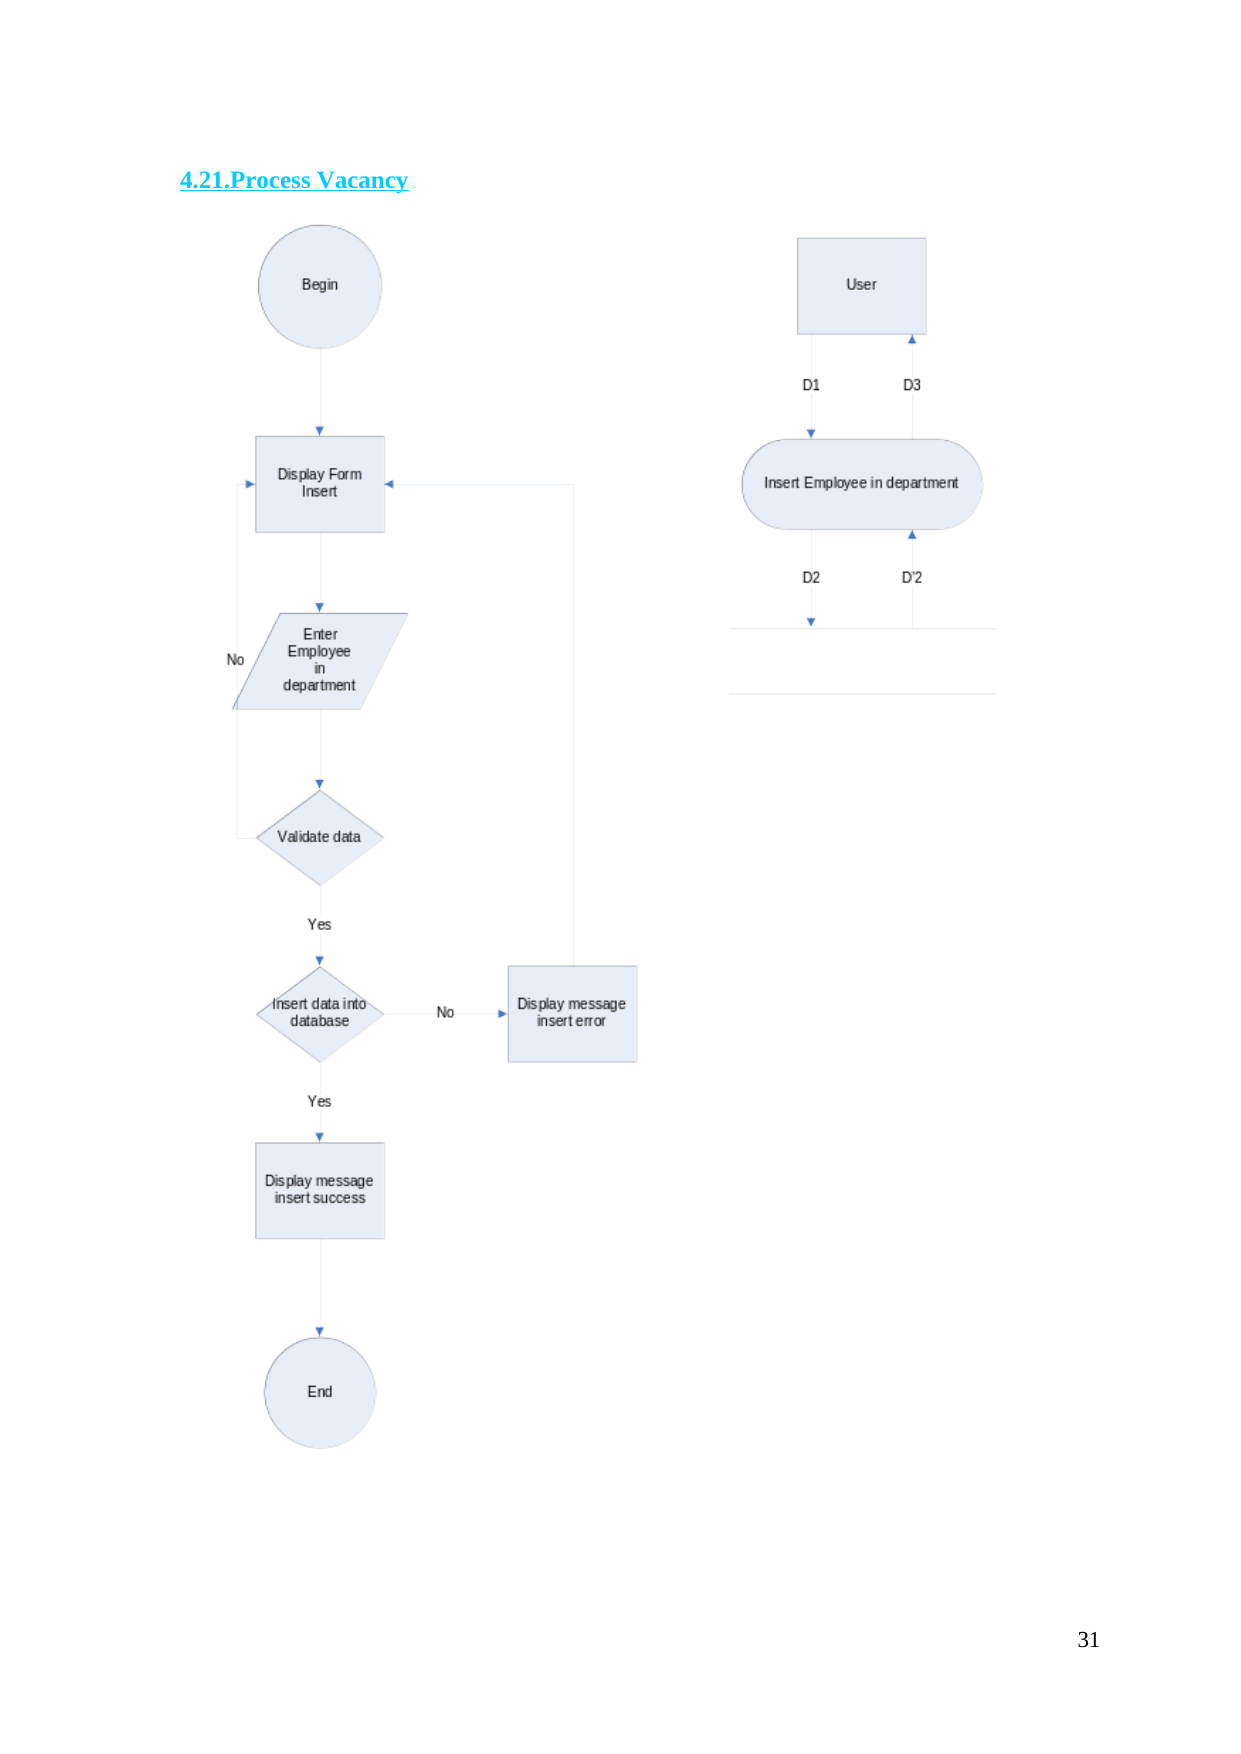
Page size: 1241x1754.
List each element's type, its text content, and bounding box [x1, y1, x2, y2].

text 4.21.Process Vacancy [180, 165, 1120, 194]
